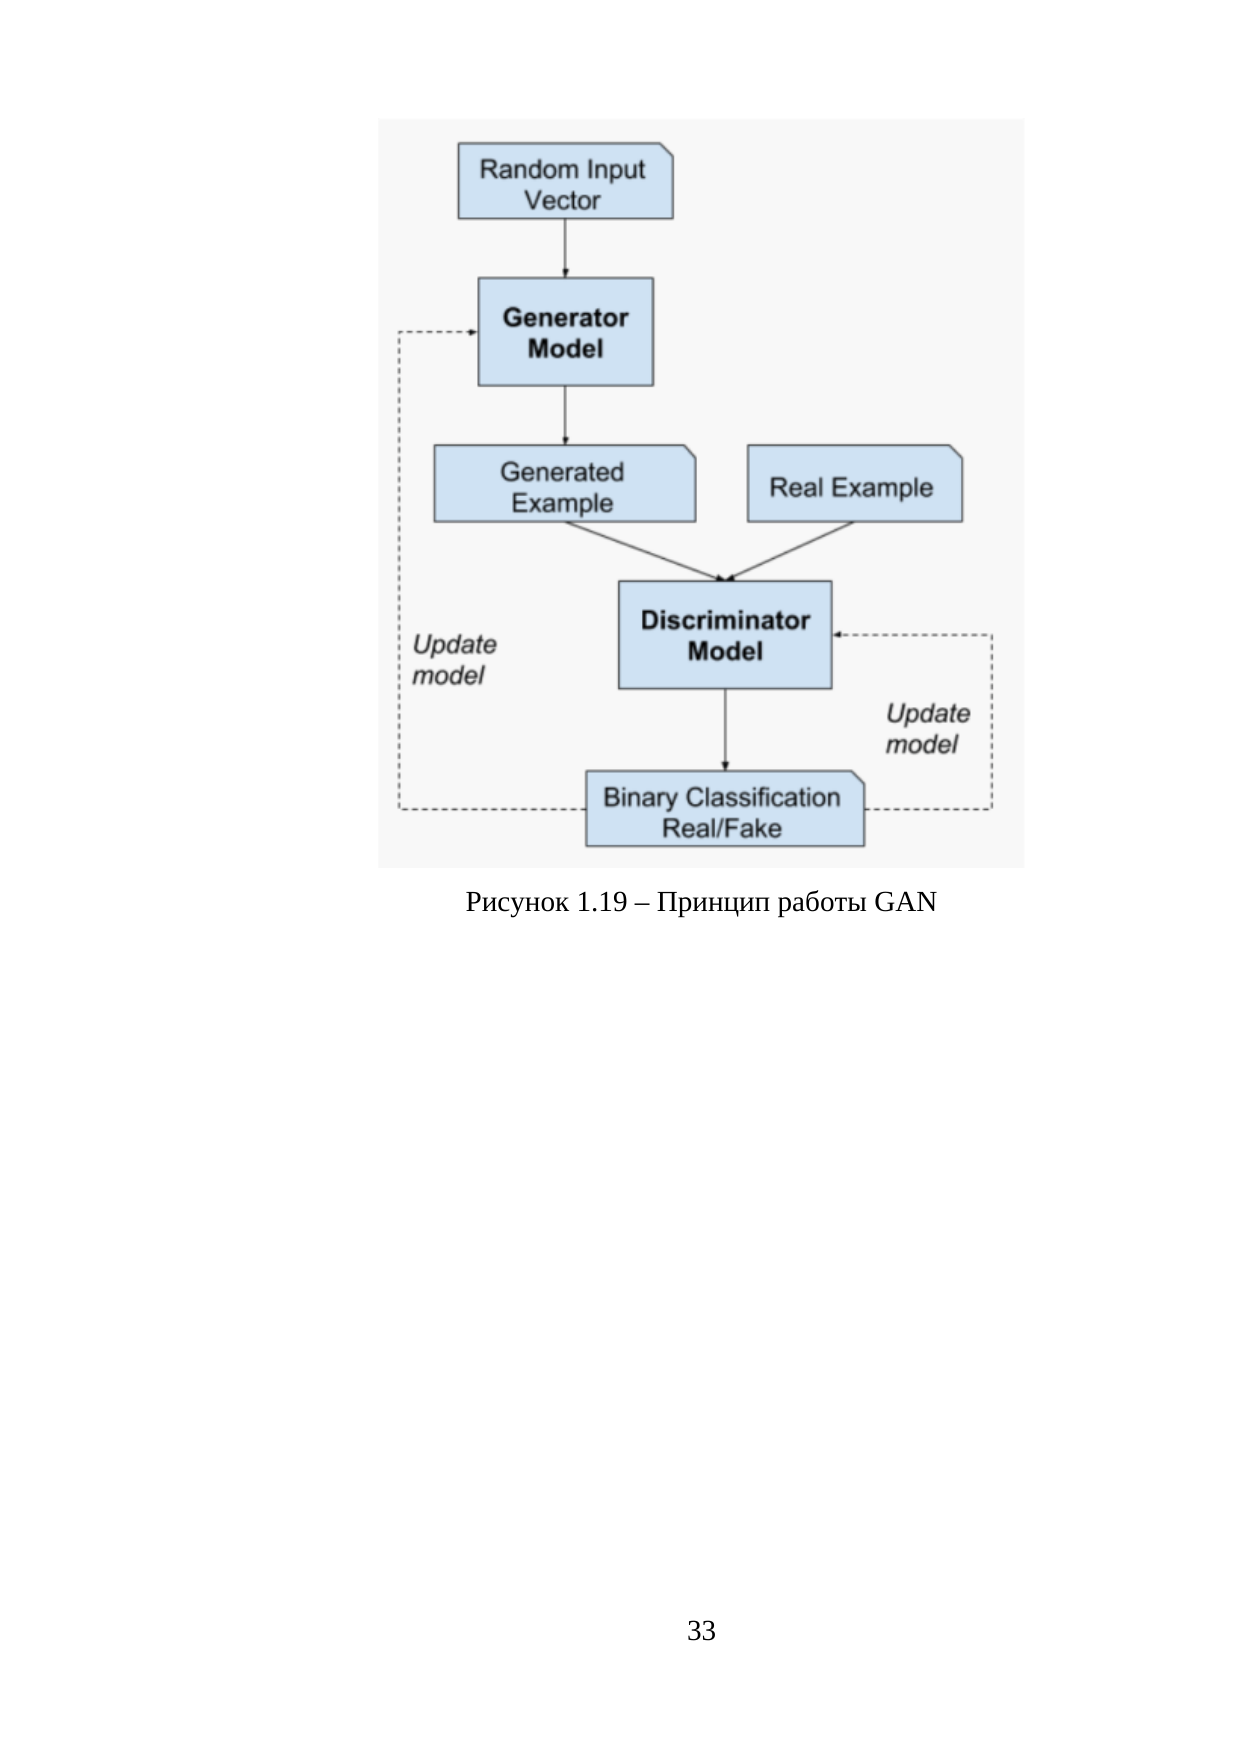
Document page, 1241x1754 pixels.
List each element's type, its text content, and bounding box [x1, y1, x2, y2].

text Рисунок 1.19 – Принцип работы GAN [177, 884, 1152, 918]
picture [378, 118, 1025, 868]
